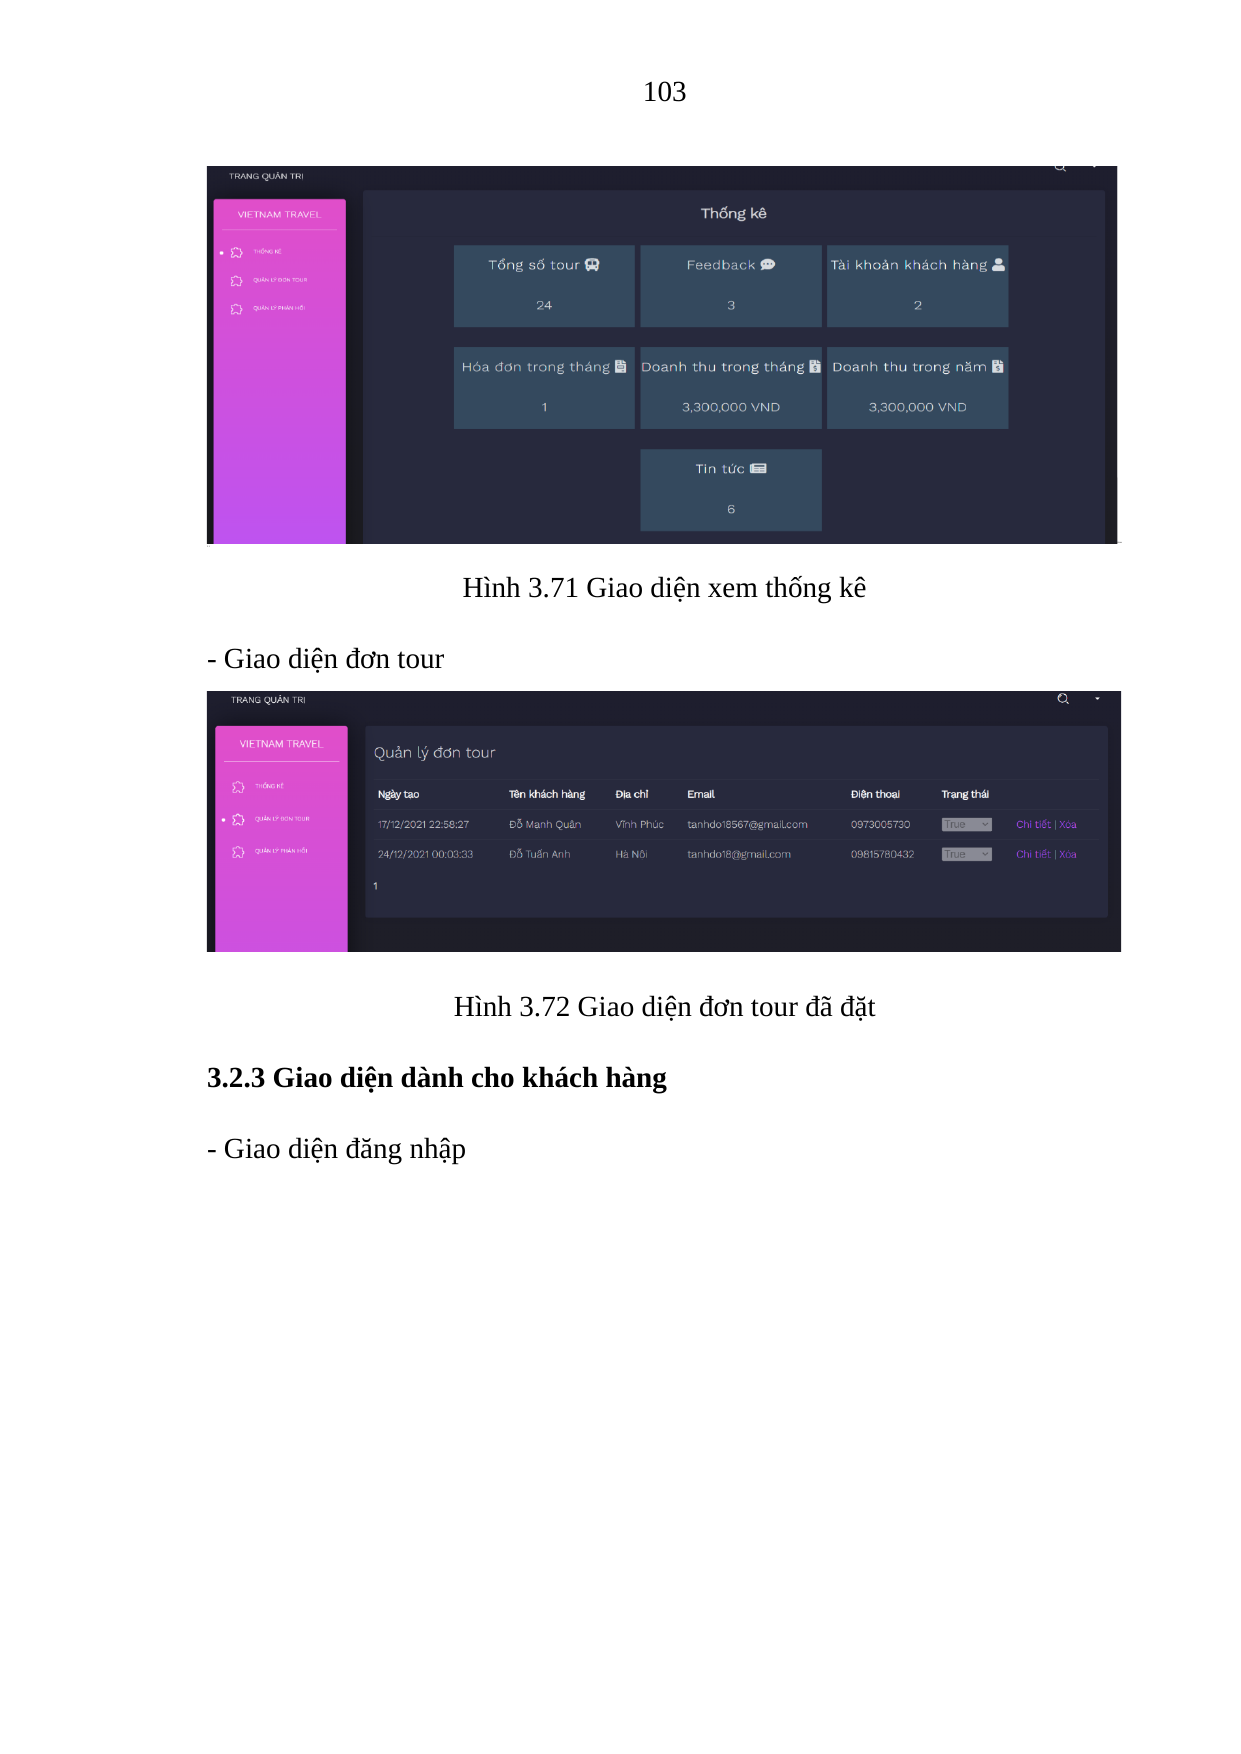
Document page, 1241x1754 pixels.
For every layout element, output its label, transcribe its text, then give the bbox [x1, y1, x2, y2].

text 3.2.3 Giao diện dành cho khách hàng [207, 1060, 1122, 1094]
picture [206, 691, 1122, 952]
text - Giao diện đơn tour [207, 641, 1122, 691]
text - Giao diện đăng nhập [207, 1132, 1122, 1165]
picture [206, 166, 1118, 544]
